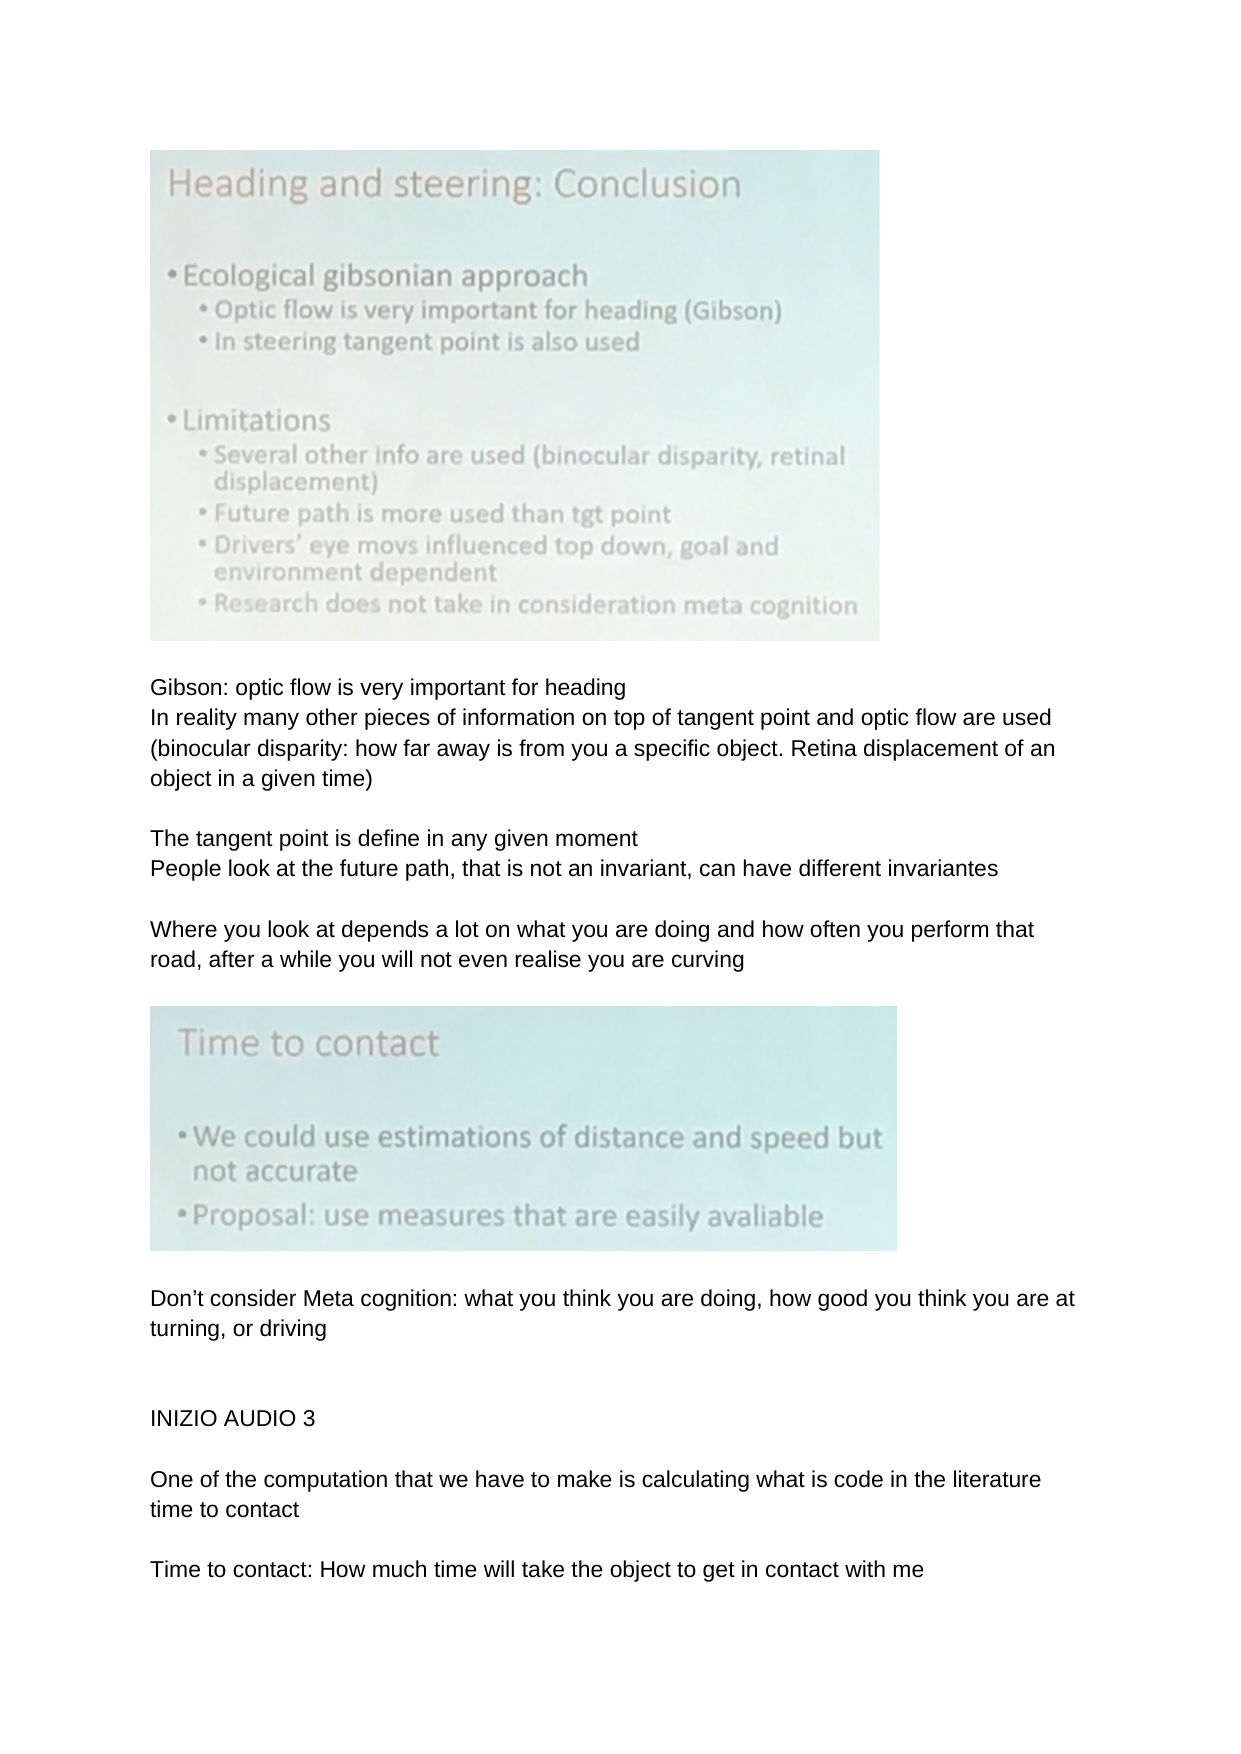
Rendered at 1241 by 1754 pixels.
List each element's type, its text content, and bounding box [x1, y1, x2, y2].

text INIZIO AUDIO 3 [150, 1405, 1090, 1432]
text Time to contact: How much time will take the object to get in contact with me [150, 1556, 1090, 1583]
text Gibson: optic flow is very important for heading [150, 674, 1090, 700]
picture [150, 1006, 897, 1251]
text One of the computation that we have to make is calculating what is code in the literature time to contact [150, 1466, 1090, 1522]
text Where you look at depends a lot on what you are doing and how often you perform that road, after a while you will not even realise you are curving [150, 916, 1090, 972]
text The tangent point is define in any given moment [150, 825, 1090, 851]
text People look at the future path, that is not an invariant, can have different invariantes [150, 855, 1090, 882]
text In reality many other pieces of information on top of tangent point and optic flow are used (binocular disparity: how far away is from you a specific object. Retina displacement of an object in a given time) [150, 704, 1090, 791]
picture [150, 150, 880, 641]
text Don’t consider Meta cognition: what you think you are doing, how good you think you are at turning, or driving [150, 1284, 1090, 1341]
